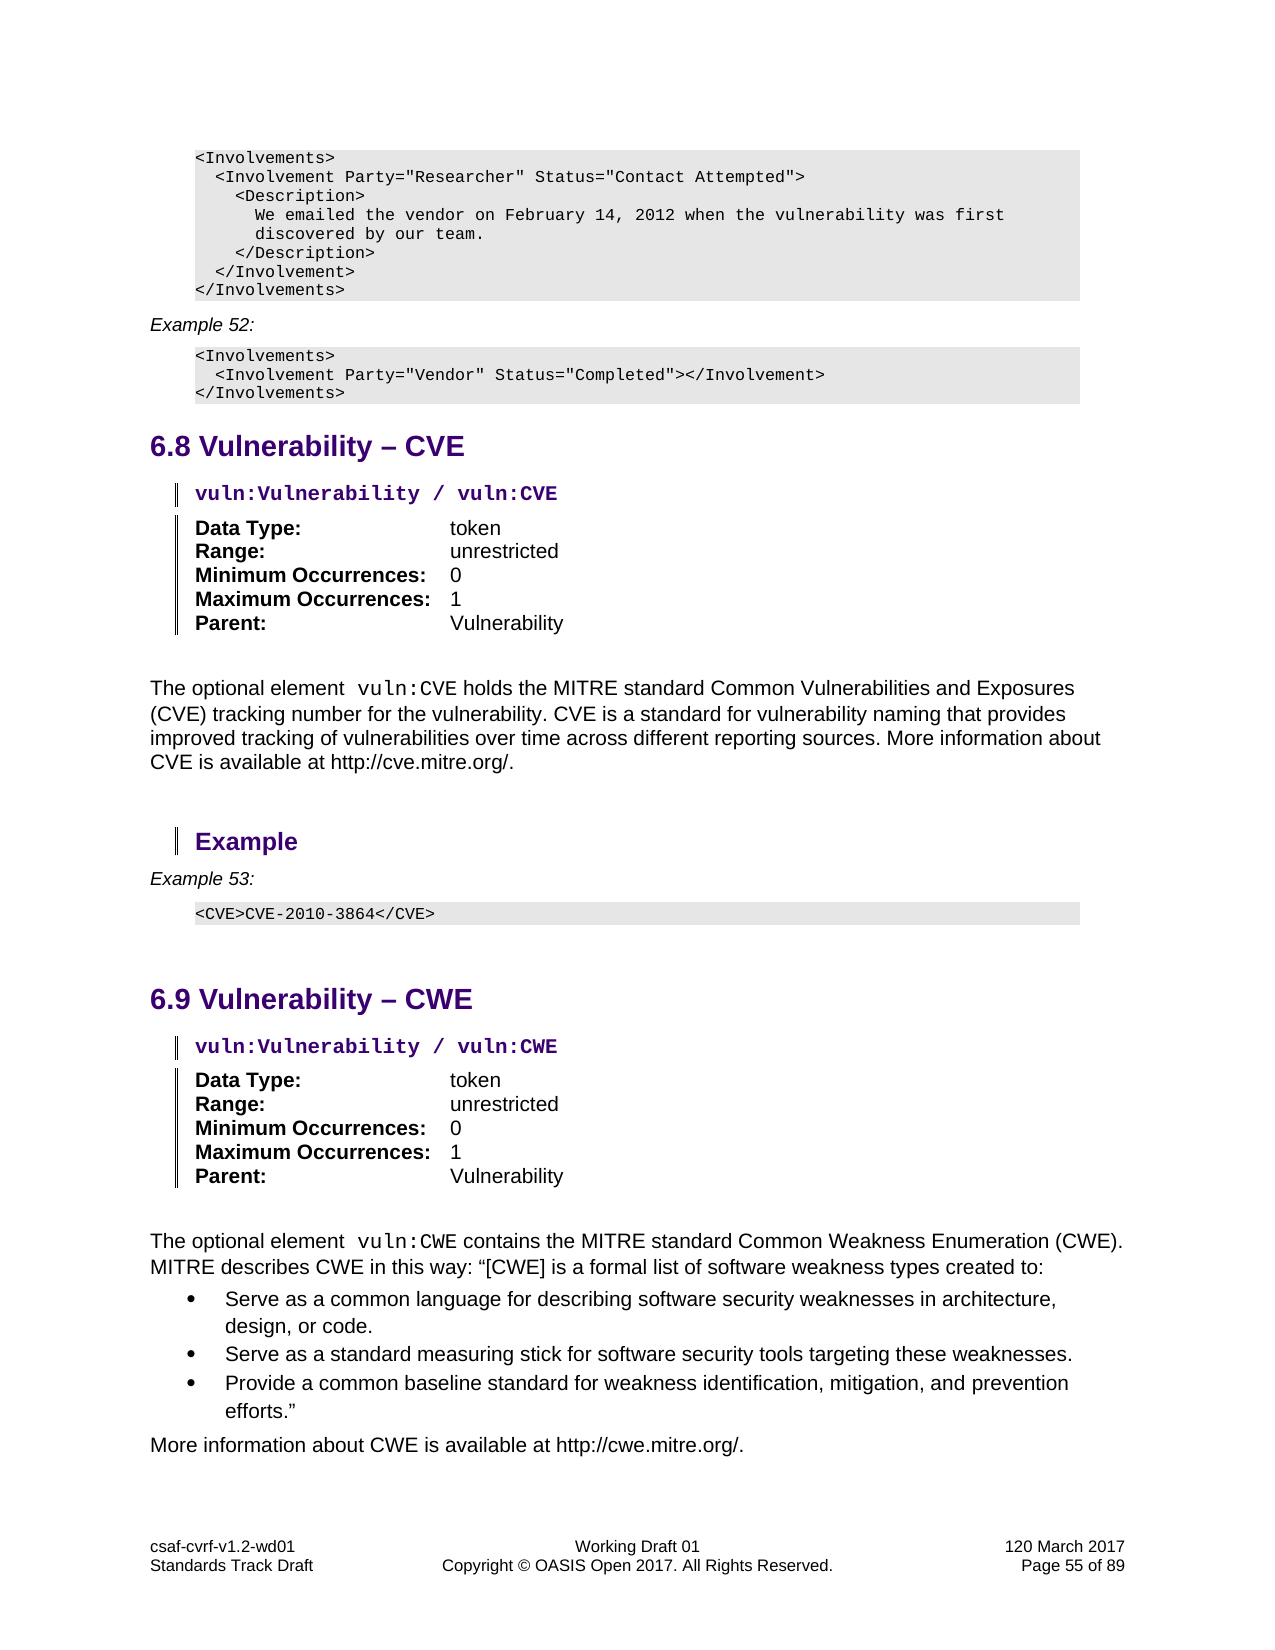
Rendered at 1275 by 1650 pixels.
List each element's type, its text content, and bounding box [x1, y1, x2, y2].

list Serve as a common language for describing software security weaknesses in architecture, design, or code. [187, 1287, 1125, 1339]
text <Involvement Party="Researcher" Status="Contact Attempted"> <Description> [195, 169, 1080, 207]
text The optional element vuln:CWE contains the MITRE standard Common Weakness Enumeration (CWE). MITRE describes CWE in this way: “[CWE] is a formal list of software weakness types created to: [150, 1229, 1125, 1278]
text </Involvement> </Involvements> [195, 263, 1080, 301]
text <Involvements> [195, 150, 1080, 169]
text Data Type: token Range: unrestricted Minimum Occurrences: 0 Maximum Occurrences: 1 Parent: Vulnerability [178, 515, 1080, 635]
text More information about CWE is available at http://cwe.mitre.org/. [150, 1433, 1125, 1457]
subtitle vuln:Vulnerability / vuln:CVE [178, 483, 1125, 507]
subtitle vuln:Vulnerability / vuln:CWE [178, 1036, 1125, 1060]
text We emailed the vendor on February 14, 2012 when the vulnerability was first discovered by our team. [195, 207, 1080, 244]
text The optional element vuln:CVE holds the MITRE standard Common Vulnerabilities and Exposures (CVE) tracking number for the vulnerability. CVE is a standard for vulnerability naming that provides improved tracking of vulnerabilities over time across different reporting sources. More information about CVE is available at http://cve.mitre.org/. [150, 676, 1125, 773]
text Data Type: token Range: unrestricted Minimum Occurrences: 0 Maximum Occurrences: 1 Parent: Vulnerability [178, 1068, 1080, 1188]
text Example : [150, 868, 1125, 889]
text <CVE>CVE-20-</CVE> [195, 902, 1080, 925]
subtitle Vulnerability – CWE [150, 982, 1125, 1016]
subtitle Vulnerability – CVE [150, 429, 1125, 462]
text </Description> [195, 244, 1080, 263]
list Serve as a standard measuring stick for software security tools targeting these weaknesses. [187, 1339, 1125, 1368]
subtitle Example [178, 827, 1125, 855]
list Provide a common baseline standard for weakness identification, mitigation, and prevention efforts.” [187, 1368, 1125, 1425]
